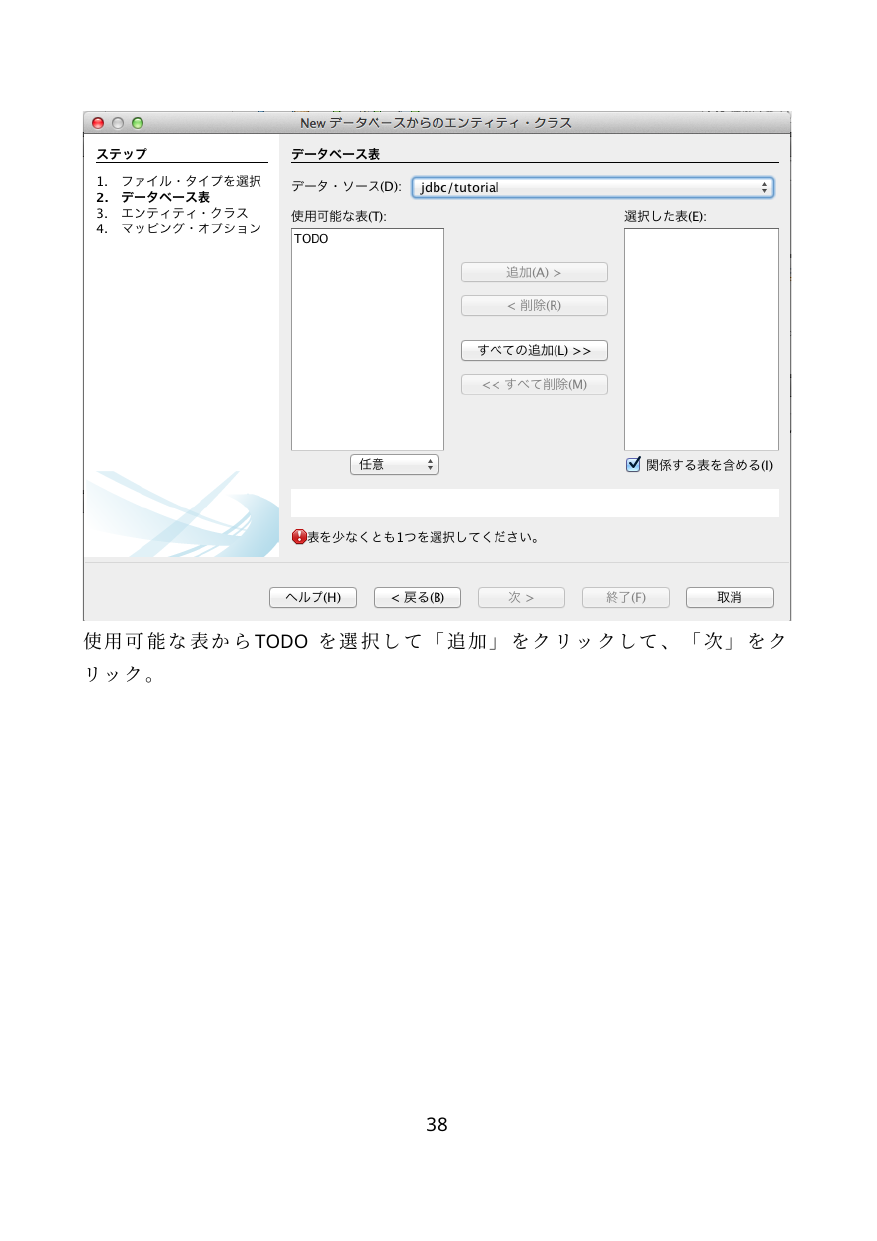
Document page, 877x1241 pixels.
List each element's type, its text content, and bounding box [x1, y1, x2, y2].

text 使用可能な表からTODOを選択して「追加」をクリックして、「次」をクリック。 [83, 625, 791, 689]
picture [82, 111, 792, 621]
